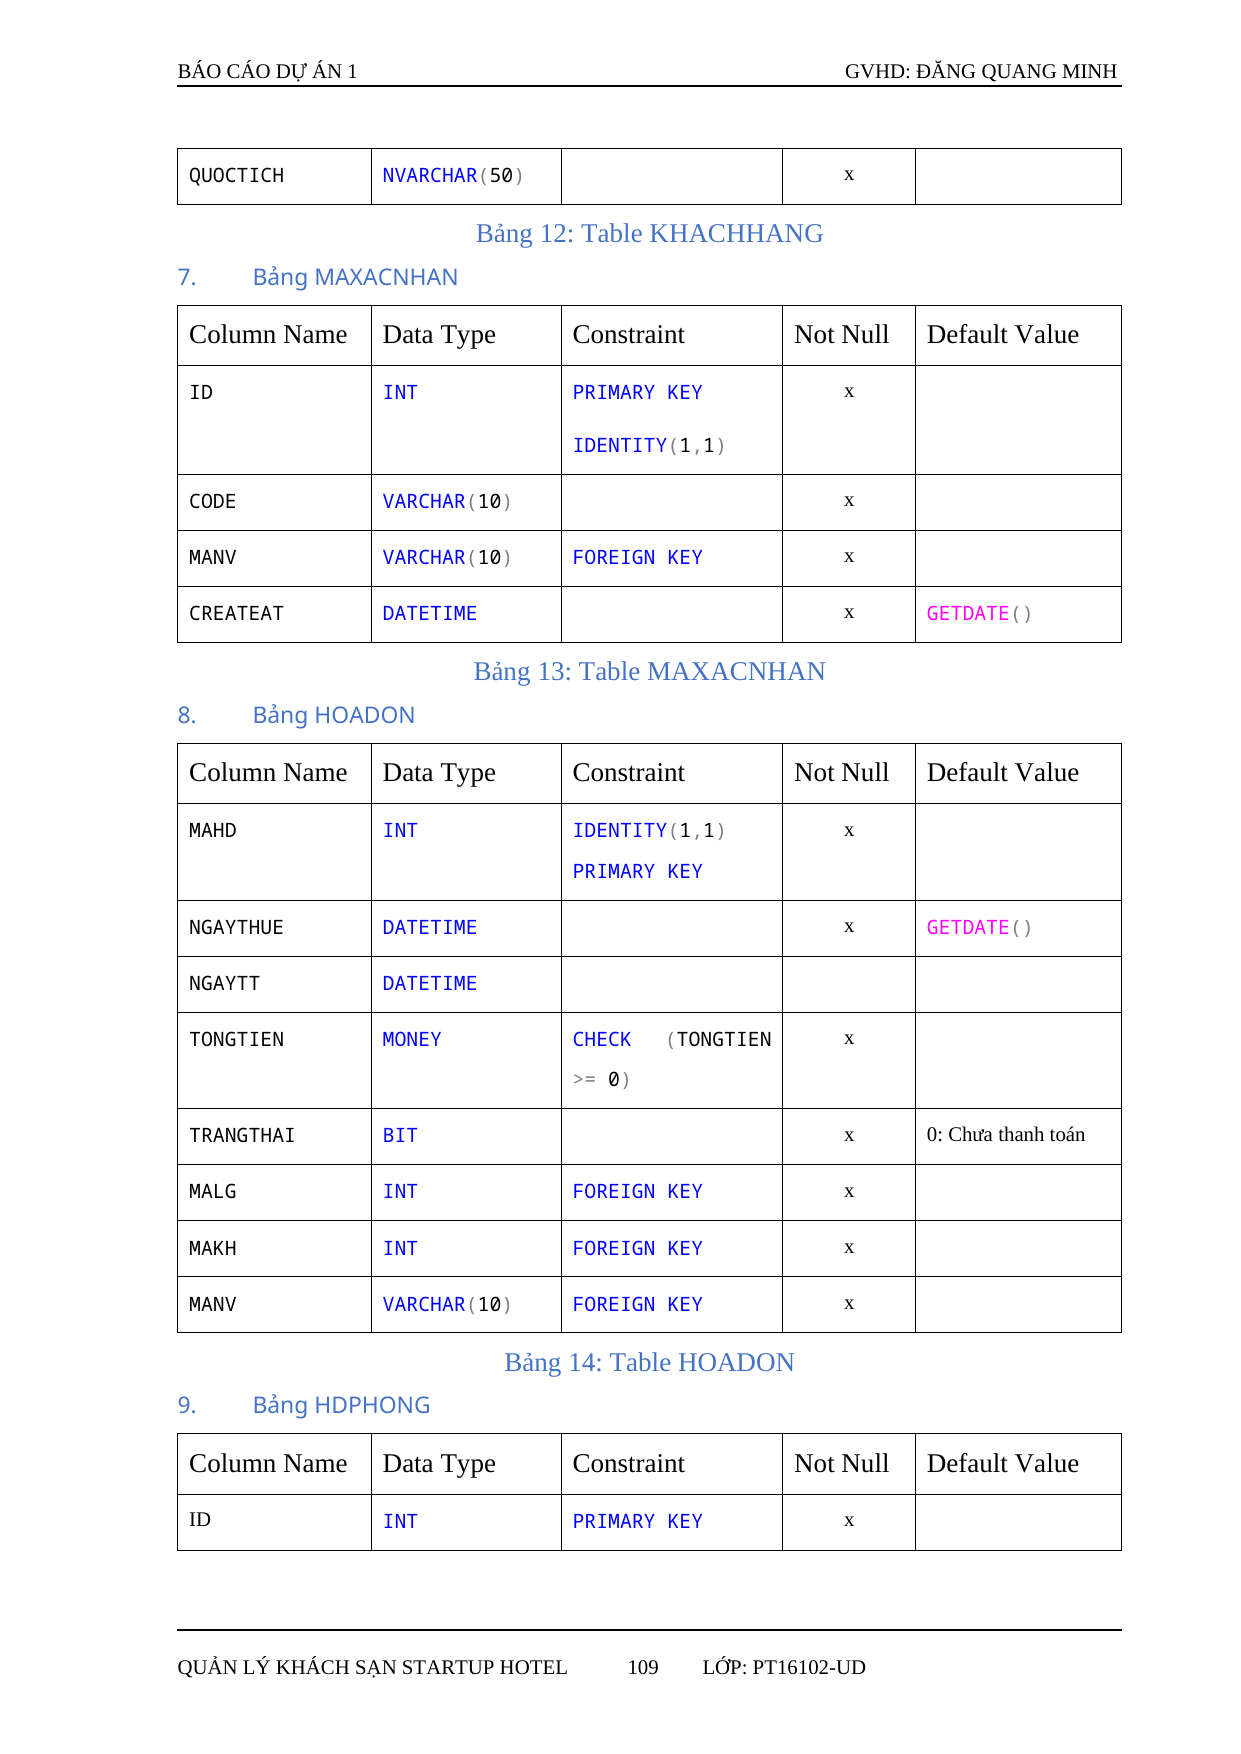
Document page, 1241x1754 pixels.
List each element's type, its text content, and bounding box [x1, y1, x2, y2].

table_cell INT [372, 366, 561, 474]
table_cell x [783, 531, 915, 586]
table_cell QUOCTICH [178, 149, 371, 204]
table_cell NGAYTT [178, 957, 371, 1012]
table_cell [562, 1495, 782, 1549]
table_header Column Name [178, 306, 371, 365]
table_cell VARCHAR(10) [372, 475, 561, 530]
table_cell [916, 804, 1121, 899]
table_cell NGAYTHUE [178, 901, 371, 956]
table_cell x [783, 1165, 915, 1220]
table_cell [916, 1013, 1121, 1108]
table_cell BIT [372, 1109, 561, 1164]
table_cell MANV [178, 531, 371, 586]
table_header Default Value [916, 306, 1121, 365]
table_cell [562, 1109, 782, 1164]
table_cell [562, 957, 782, 1012]
table_cell x [783, 587, 915, 642]
table_cell [916, 1221, 1121, 1276]
table_header Column Name [178, 1434, 371, 1493]
table_cell IDENTITY(1,1) PRIMARY KEY [562, 804, 782, 899]
table_cell [783, 957, 915, 1012]
table_cell [916, 1277, 1121, 1332]
table_cell INT [372, 1165, 561, 1220]
table_cell NVARCHAR(50) [372, 149, 561, 204]
table_header Column Name [178, 744, 371, 803]
table_cell MALG [178, 1165, 371, 1220]
table_header Default Value [916, 1434, 1121, 1493]
table_cell DATETIME [372, 901, 561, 956]
table_cell FOREIGN KEY [562, 1277, 782, 1332]
table_cell [916, 531, 1121, 586]
table_cell MAKH [178, 1221, 371, 1276]
subtitle Bảng MAXACNHAN [177, 261, 1122, 292]
table_cell TONGTIEN [178, 1013, 371, 1108]
table_cell FOREIGN KEY [562, 1221, 782, 1276]
table_cell [916, 475, 1121, 530]
table_cell 0: Chưa thanh toán [916, 1109, 1121, 1164]
table_header Data Type [372, 1434, 561, 1493]
text Bảng : Table MAXACNHAN [177, 656, 1122, 687]
table_cell x [783, 1013, 915, 1108]
table_cell [562, 475, 782, 530]
table_cell [916, 366, 1121, 474]
table_cell MANV [178, 1277, 371, 1332]
table_cell INT [372, 804, 561, 899]
table_cell GETDATE() [916, 901, 1121, 956]
table_cell FOREIGN KEY [562, 1165, 782, 1220]
text Bảng : Table HOADON [177, 1346, 1122, 1377]
table_header Data Type [372, 744, 561, 803]
table_cell [916, 957, 1121, 1012]
table_header Not Null [783, 1434, 915, 1493]
table_cell [562, 901, 782, 956]
table_cell VARCHAR(10) [372, 531, 561, 586]
table_cell DATETIME [372, 957, 561, 1012]
table_header Constraint [562, 1434, 782, 1493]
table_header Not Null [783, 744, 915, 803]
table_header Data Type [372, 306, 561, 365]
table_cell x [783, 1277, 915, 1332]
table_cell TRANGTHAI [178, 1109, 371, 1164]
subtitle Bảng HOADON [177, 699, 1122, 730]
table_cell DATETIME [372, 587, 561, 642]
table_cell x [783, 901, 915, 956]
table_cell CODE [178, 475, 371, 530]
table_cell INT [372, 1495, 561, 1549]
table_cell PRIMARY KEY IDENTITY(1,1) [562, 366, 782, 474]
table_cell INT [372, 1221, 561, 1276]
table_cell [916, 1165, 1121, 1220]
subtitle Bảng HDPHONG [177, 1389, 1122, 1421]
table_cell x [783, 475, 915, 530]
table_cell [916, 149, 1121, 204]
table_cell x [783, 804, 915, 899]
text Bảng : Table KHACHHANG [177, 217, 1122, 248]
table_cell x [783, 1495, 915, 1549]
table_header Not Null [783, 306, 915, 365]
table_cell [562, 149, 782, 204]
table_cell ID [178, 1495, 371, 1549]
table_cell FOREIGN KEY [562, 531, 782, 586]
table_header Constraint [562, 306, 782, 365]
table_cell ID [178, 366, 371, 474]
table_cell GETDATE() [916, 587, 1121, 642]
table_cell x [783, 1221, 915, 1276]
table_cell x [783, 366, 915, 474]
table_cell MAHD [178, 804, 371, 899]
table_cell CREATEAT [178, 587, 371, 642]
table_cell [916, 1495, 1121, 1549]
table_cell CHECK (TONGTIEN >= 0) [562, 1013, 782, 1108]
table_cell x [783, 149, 915, 204]
table_cell x [783, 1109, 915, 1164]
table_cell MONEY [372, 1013, 561, 1108]
table_cell VARCHAR(10) [372, 1277, 561, 1332]
table_header Default Value [916, 744, 1121, 803]
table_cell [562, 587, 782, 642]
table_header Constraint [562, 744, 782, 803]
